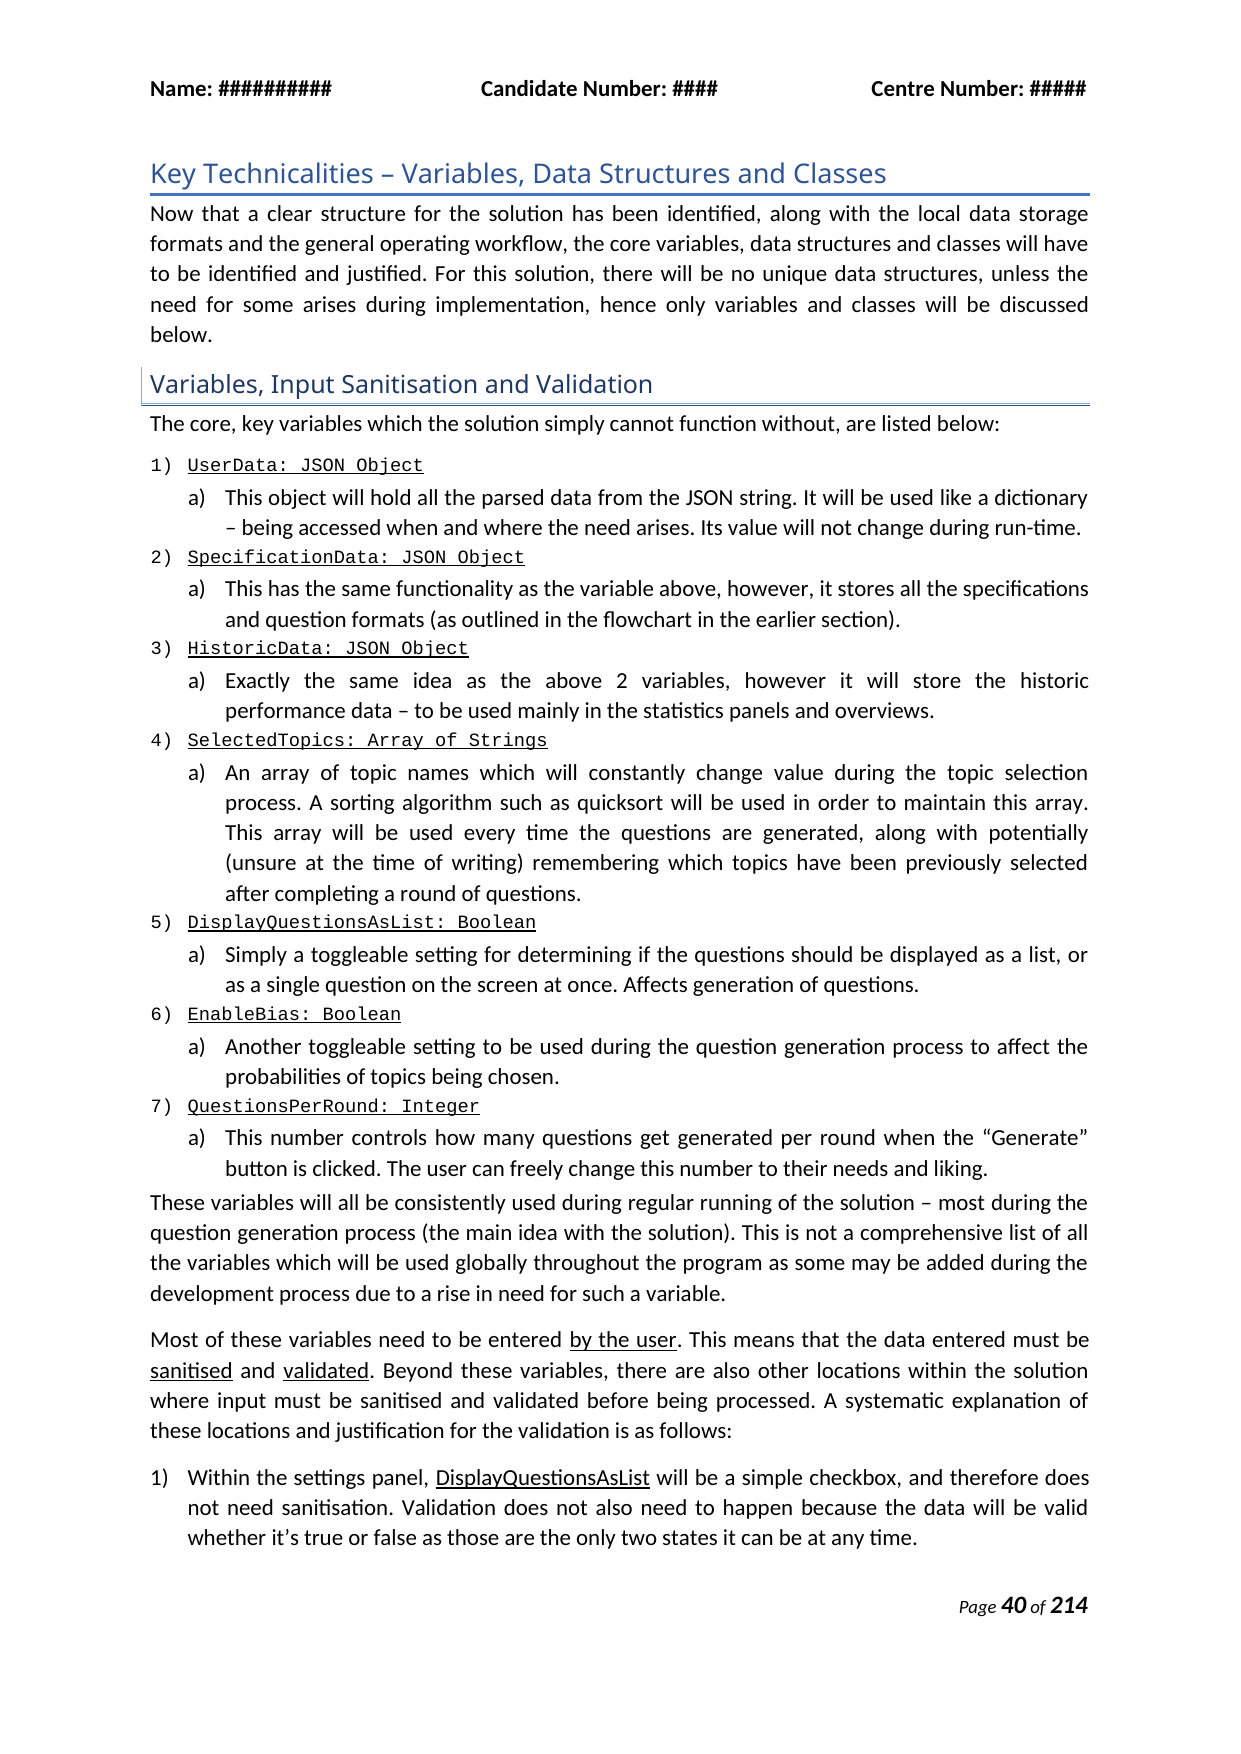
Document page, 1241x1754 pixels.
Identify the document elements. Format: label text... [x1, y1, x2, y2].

list QuestionsPerRound: Integer [150, 1096, 1090, 1118]
list SelectedTopics: Array of Strings [150, 731, 1090, 752]
subtitle Key Technicalities – Variables, Data Structures and Classes [150, 154, 1090, 193]
list Exactly the same idea as the above 2 variables, however it will store the historic performance data – to be used mainly in the statistics panels and overviews. [188, 666, 1090, 724]
list This object will hold all the parsed data from the JSON string. It will be used like a dictionary – being accessed when and where the need arises. Its value will not change during run-time. [188, 483, 1090, 541]
text The core, key variables which the solution simply cannot function without, are listed below: [150, 409, 1090, 437]
list HistoricData: JSON Object [150, 639, 1090, 660]
text Now that a clear structure for the solution has been identified, along with the local data storage formats and the general operating workflow, the core variables, data structures and classes will have to be identified and justified. For this solution, there will be no unique data structures, unless the need for some arises during implementation, hence only variables and classes will be discussed below. [150, 199, 1090, 348]
list EnableBias: Boolean [150, 1005, 1090, 1026]
list An array of topic names which will constantly change value during the topic selection process. A sorting algorithm such as quicksort will be used in order to maintain this array. This array will be used every time the questions are generated, along with potentially (unsure at the time of writing) remembering which topics have been previously selected after completing a round of questions. [188, 758, 1090, 907]
list Simply a toggleable setting for determining if the questions should be displayed as a list, or as a single question on the screen at once. Affects generation of questions. [188, 940, 1090, 998]
list UserData: JSON Object [150, 456, 1090, 477]
subtitle Variables, Input Sanitisation and Validation [142, 367, 1090, 403]
list DisplayQuestionsAsList: Boolean [150, 913, 1090, 934]
list Within the settings panel, DisplayQuestionsAsList will be a simple checkbox, and therefore does not need sanitisation. Validation does not also need to happen because the data will be valid whether it’s true or false as those are the only two states it can be at any time. [150, 1463, 1090, 1552]
text These variables will all be consistently used during regular running of the solution – most during the question generation process (the main idea with the solution). This is not a comprehensive list of all the variables which will be used globally throughout the program as some may be added during the development process due to a rise in need for such a variable. [150, 1188, 1090, 1307]
list Another toggleable setting to be used during the question generation process to affect the probabilities of topics being chosen. [188, 1032, 1090, 1090]
list This has the same functionality as the variable above, however, it stores all the specifications and question formats (as outlined in the flowchart in the earlier section). [188, 574, 1090, 633]
text Most of these variables need to be entered by the user. This means that the data entered must be sanitised and validated. Beyond these variables, there are also other locations within the solution where input must be sanitised and validated before being processed. A systematic explanation of these locations and justification for the validation is as follows: [150, 1326, 1090, 1444]
list SpecificationData: JSON Object [150, 547, 1090, 569]
list This number controls how many questions get generated per round when the “Generate” button is clicked. The user can freely change this number to their needs and liking. [188, 1123, 1090, 1182]
